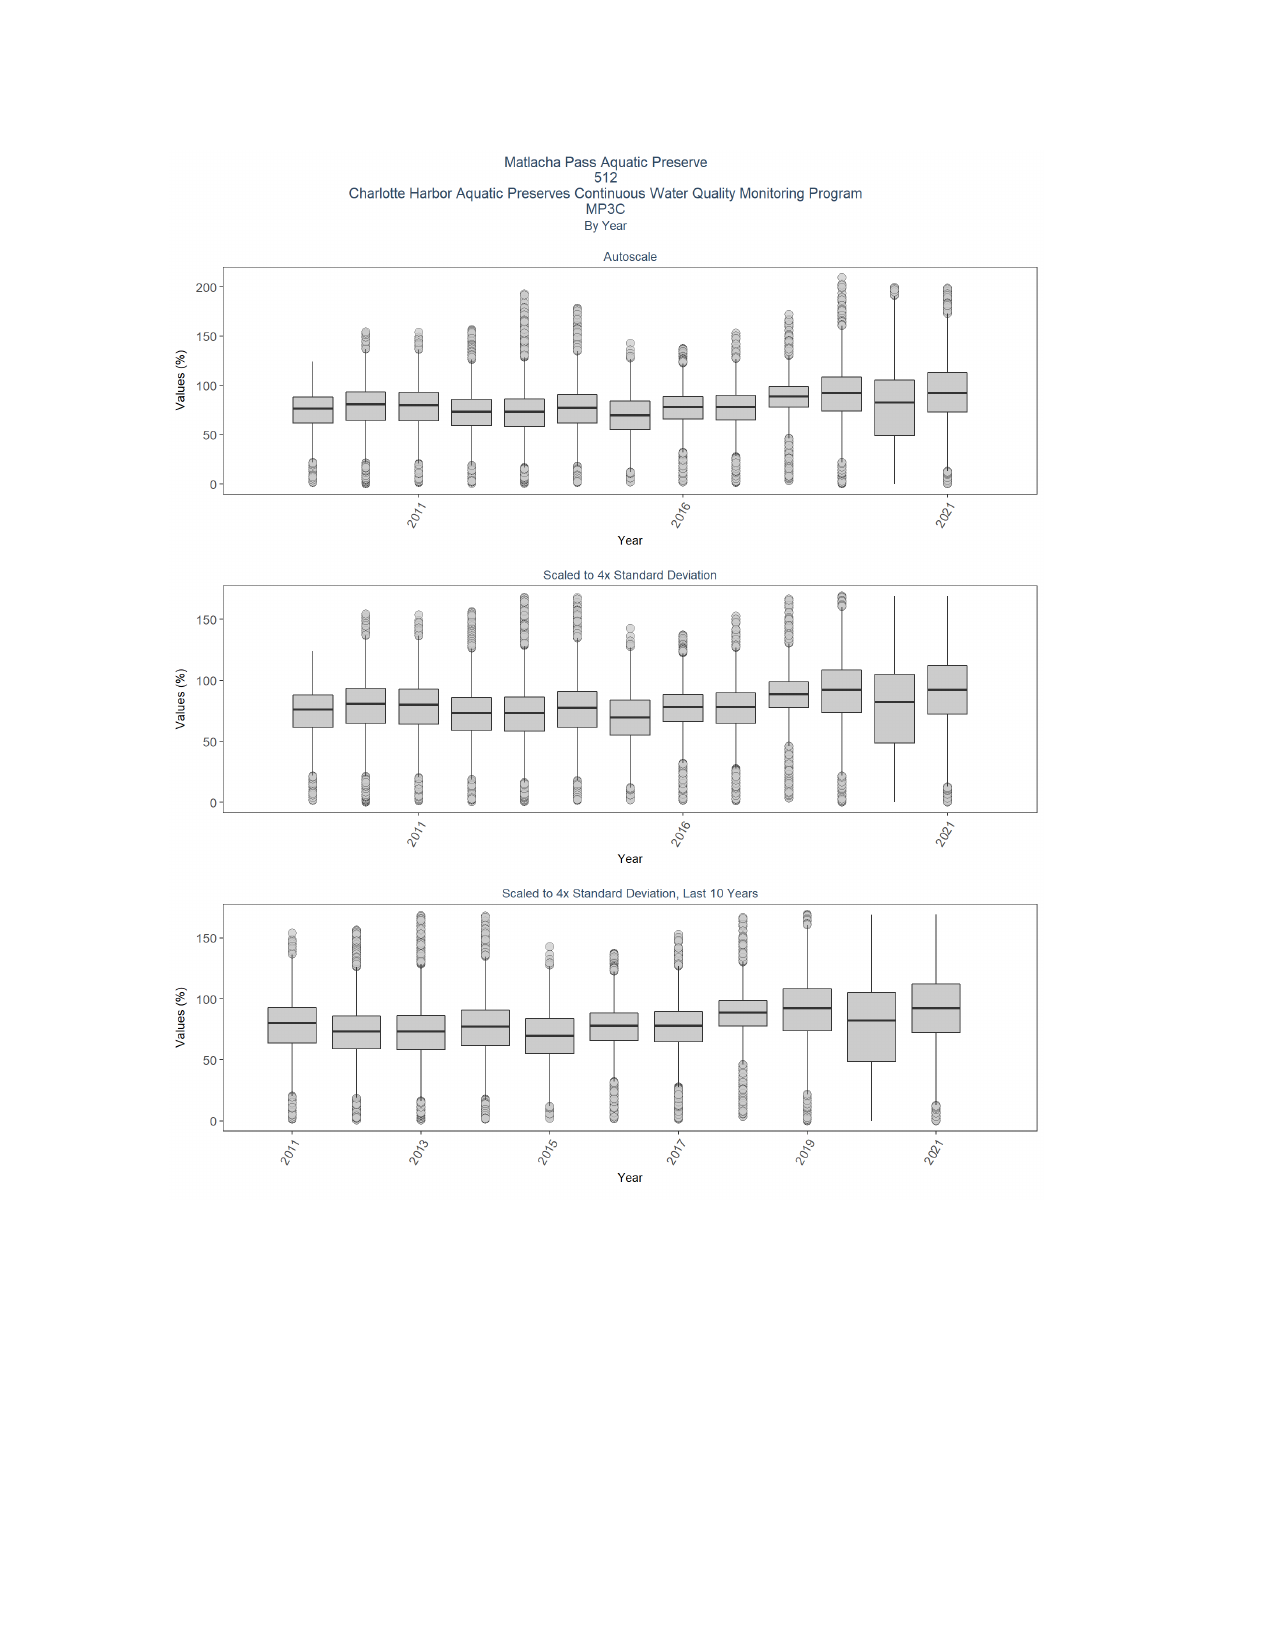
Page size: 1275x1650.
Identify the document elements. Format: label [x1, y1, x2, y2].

picture [168, 150, 1044, 1200]
